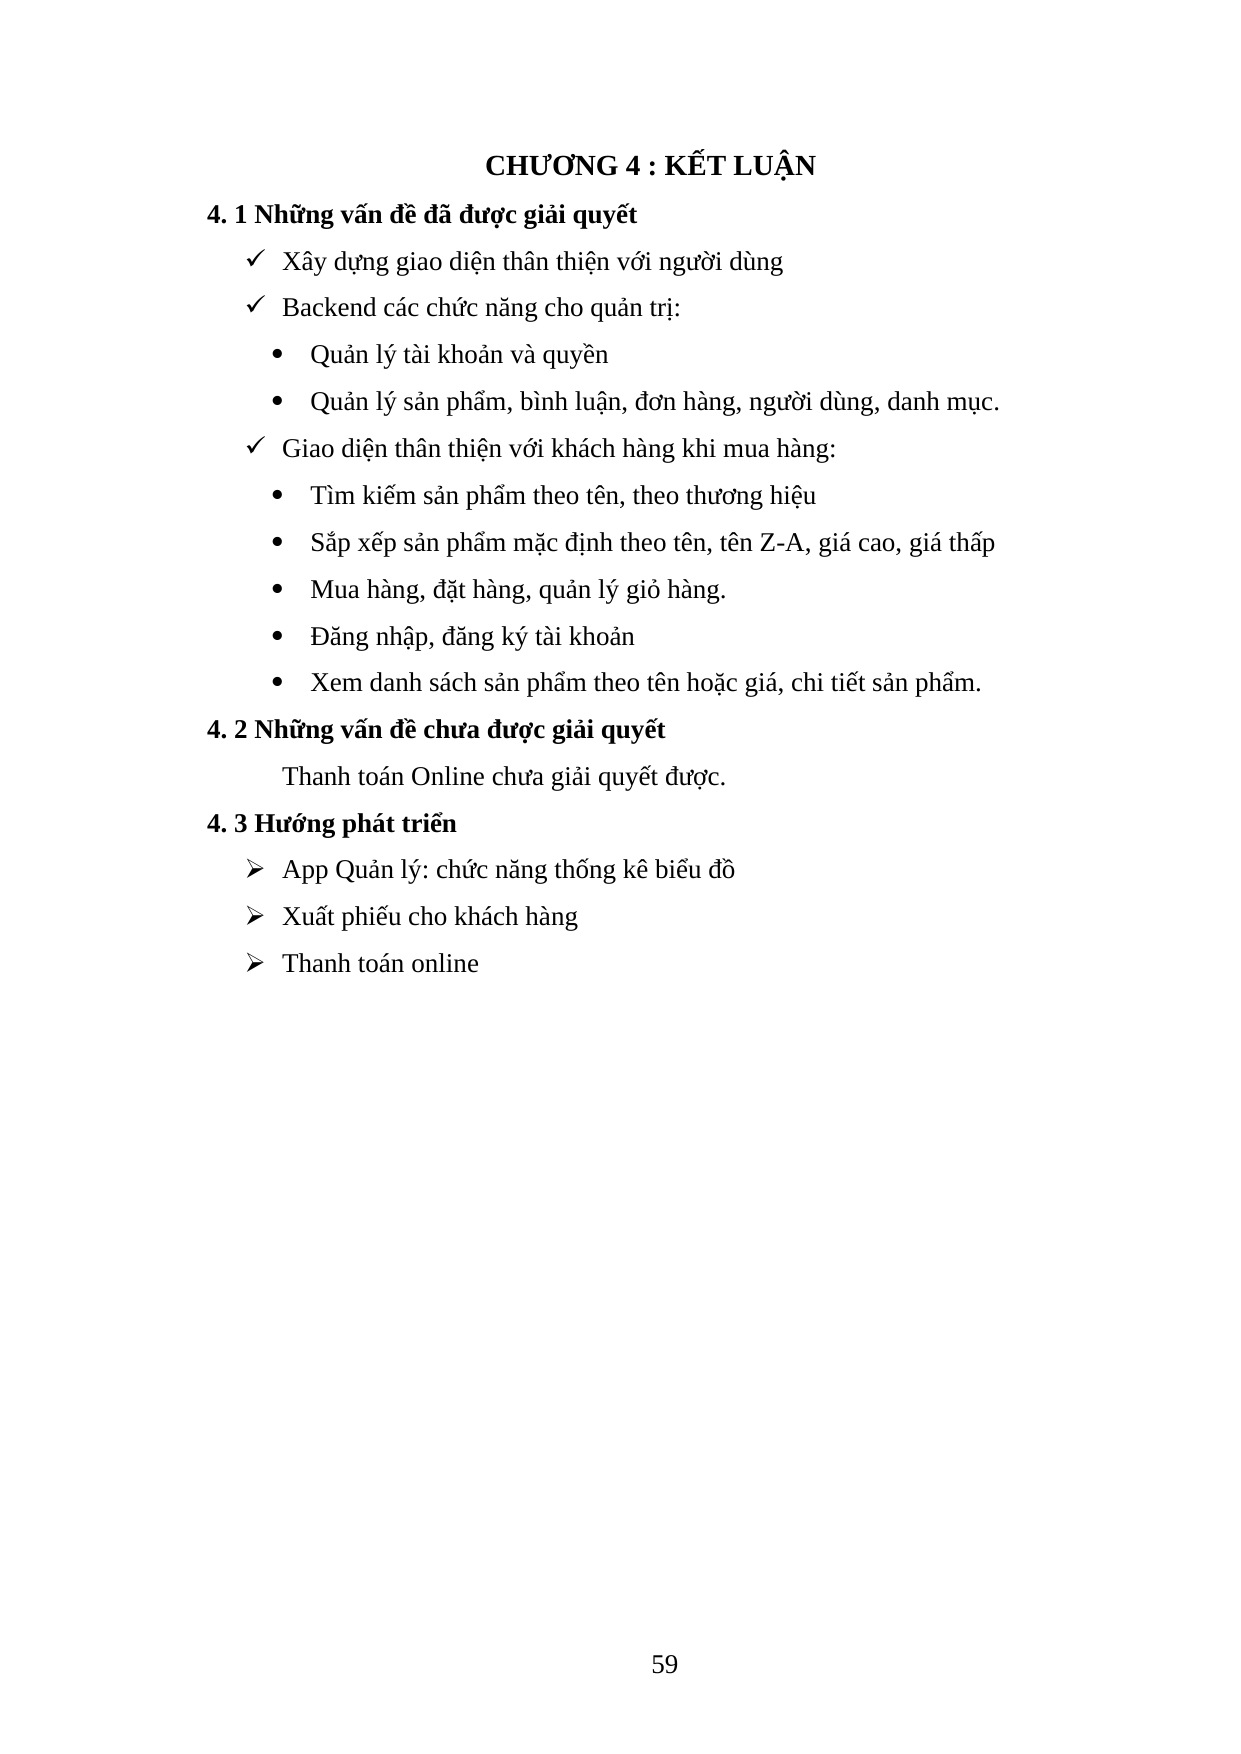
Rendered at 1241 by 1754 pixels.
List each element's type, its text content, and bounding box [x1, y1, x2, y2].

subtitle 4. 1 Những vấn đề đã được giải quyết [207, 198, 1122, 229]
list Xem danh sách sản phẩm theo tên hoặc giá, chi tiết sản phẩm. [273, 667, 1122, 698]
list Backend các chức năng cho quản trị: [244, 292, 1122, 323]
list Tìm kiếm sản phẩm theo tên, theo thương hiệu [273, 479, 1122, 510]
list Xây dựng giao diện thân thiện với người dùng [244, 245, 1122, 276]
list Đăng nhập, đăng ký tài khoản [273, 620, 1122, 651]
subtitle 4. 3 Hướng phát triển [207, 807, 1122, 838]
text Thanh toán Online chưa giải quyết được. [207, 760, 1122, 791]
list Quản lý sản phẩm, bình luận, đơn hàng, người dùng, danh mục. [273, 385, 1122, 417]
list App Quản lý: chức năng thống kê biểu đồ [244, 853, 1122, 885]
list Sắp xếp sản phẩm mặc định theo tên, tên Z-A, giá cao, giá thấp [273, 526, 1122, 557]
list Giao diện thân thiện với khách hàng khi mua hàng: [244, 432, 1122, 463]
subtitle CHƯƠNG 4 : KẾT LUẬN [361, 148, 940, 181]
list Xuất phiếu cho khách hàng [244, 900, 1122, 932]
list Mua hàng, đặt hàng, quản lý giỏ hàng. [273, 573, 1122, 604]
list Quản lý tài khoản và quyền [273, 338, 1122, 370]
list Thanh toán online [244, 947, 1122, 978]
subtitle 4. 2 Những vấn đề chưa được giải quyết [207, 713, 1122, 744]
